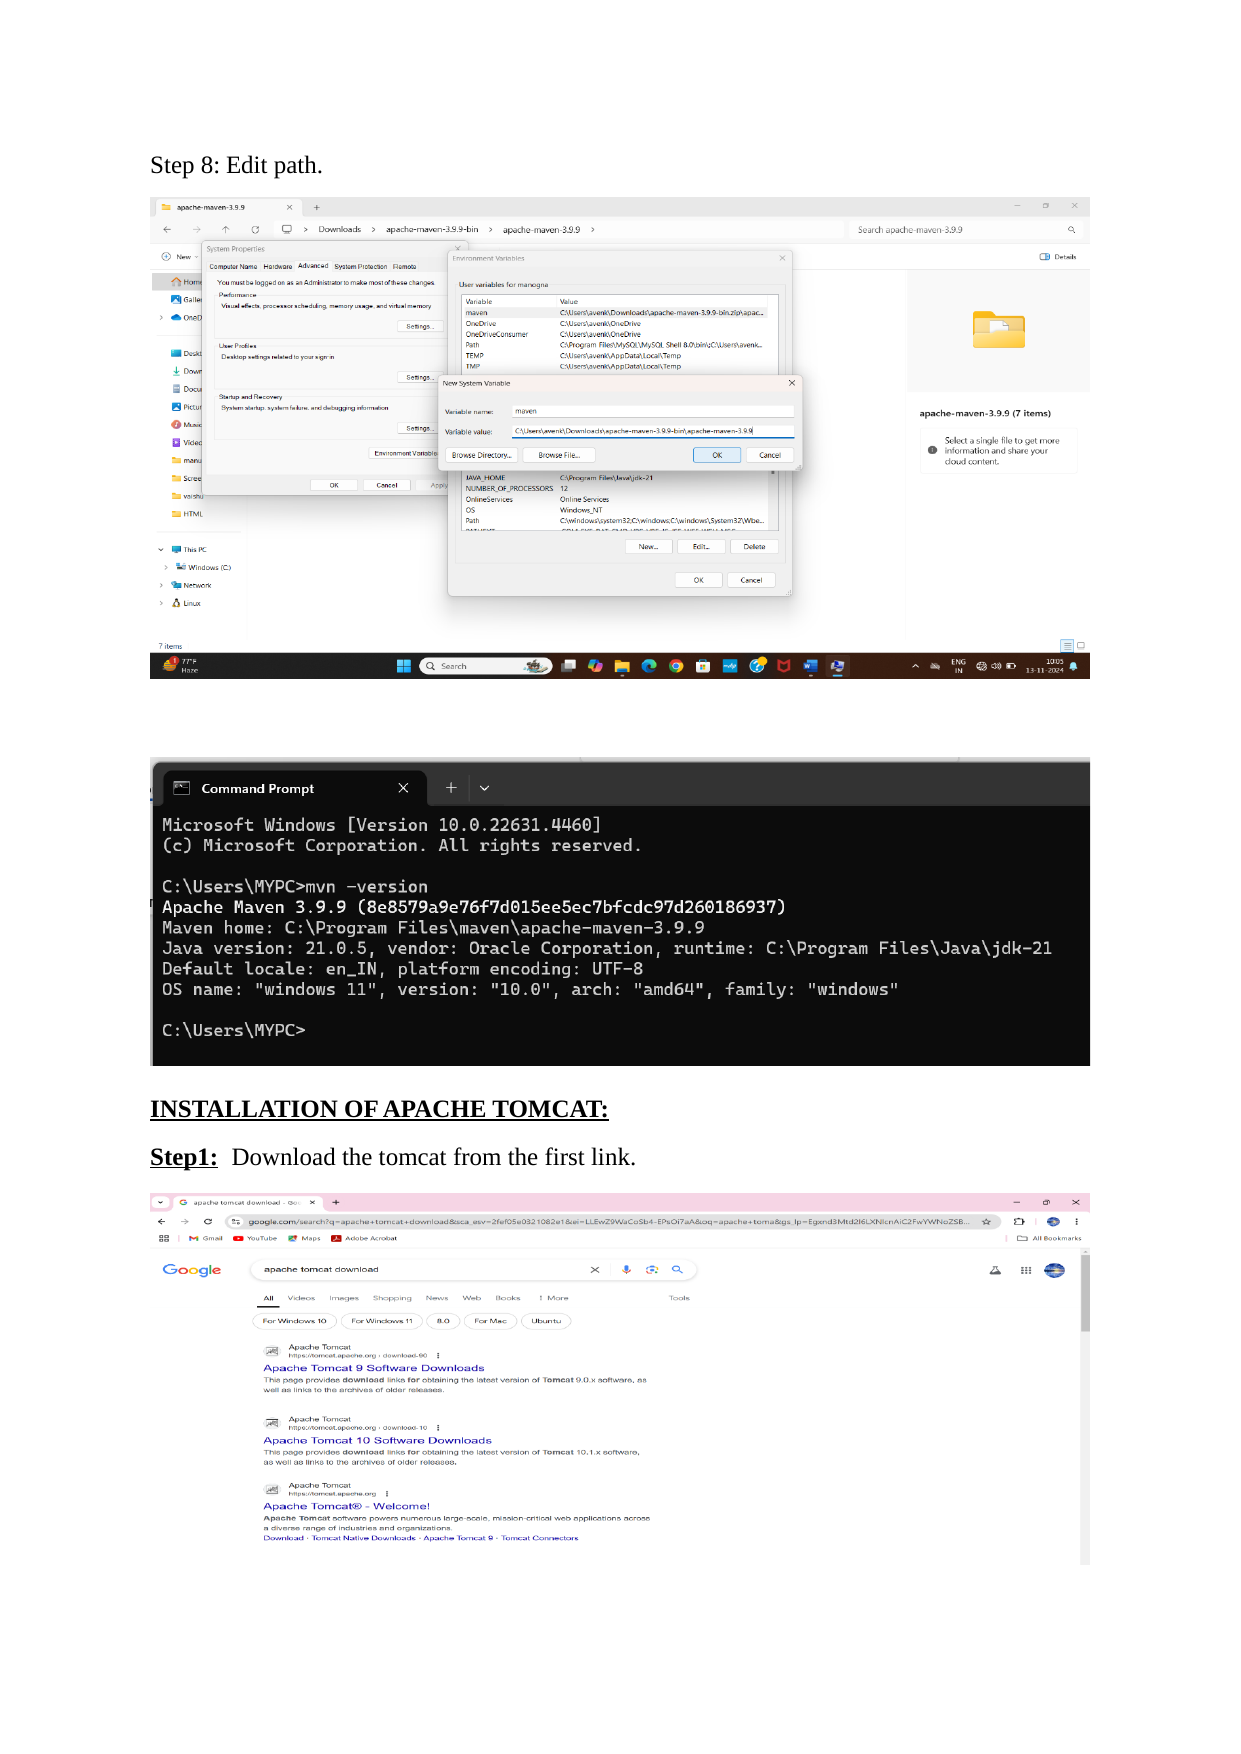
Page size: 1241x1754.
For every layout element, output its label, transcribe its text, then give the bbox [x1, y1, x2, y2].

text Step 8: Edit path. [150, 150, 1090, 179]
text INSTALLATION OF APACHE TOMCAT: [150, 1094, 1090, 1123]
text Step1: Download the tomcat from the first link. [150, 1142, 1090, 1171]
picture [150, 757, 1091, 1066]
picture [150, 197, 1090, 679]
picture [150, 1193, 1090, 1565]
